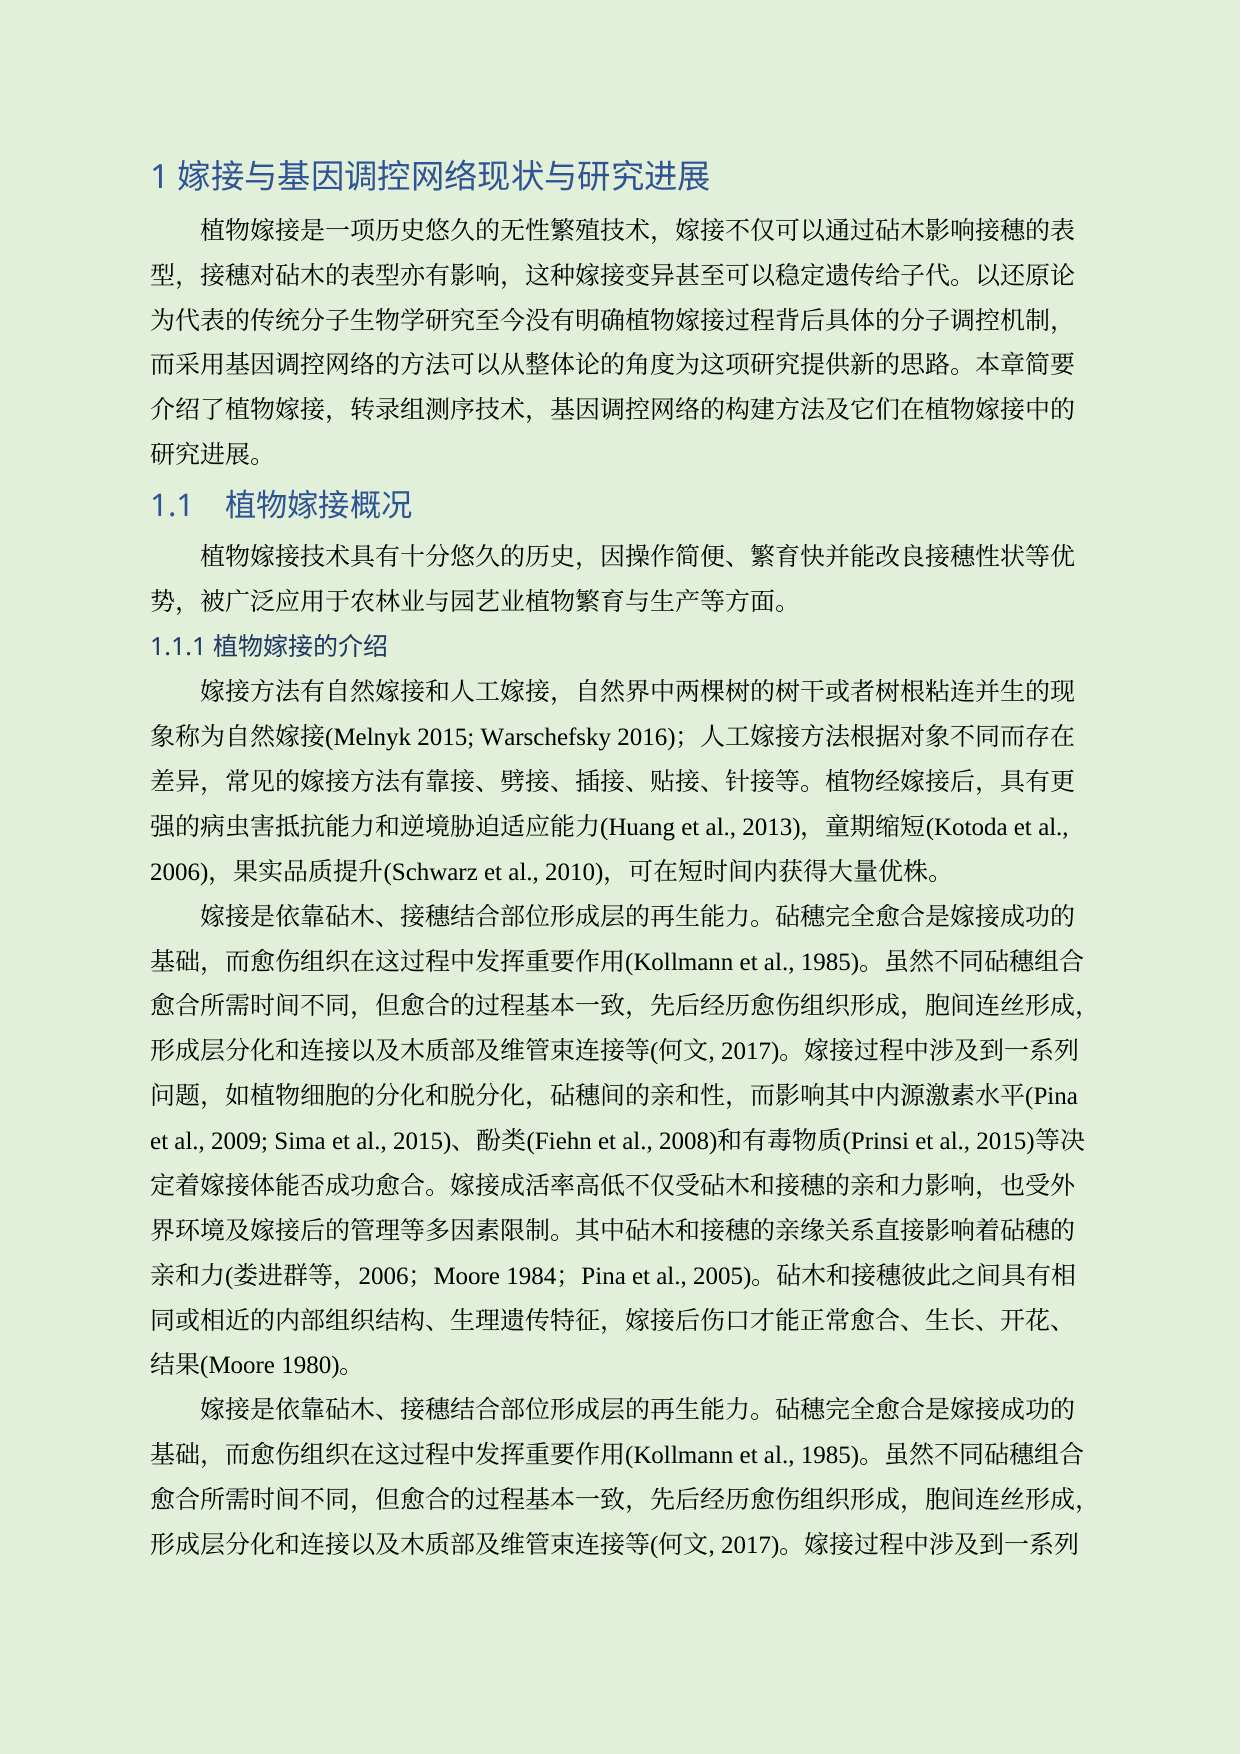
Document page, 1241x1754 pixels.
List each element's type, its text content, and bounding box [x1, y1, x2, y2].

subtitle 1.1.1 植物嫁接的介绍 [150, 626, 1090, 663]
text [150, 1390, 1090, 1561]
text 植物嫁接技术具有十分悠久的历史，因操作简便、繁育快并能改良接穗性状等优势，被广泛应用于农林业与园艺业植物繁育与生产等方面。 [150, 537, 1090, 617]
text 嫁接方法有自然嫁接和人工嫁接，自然界中两棵树的树干或者树根粘连并生的现象称为自然嫁接(Melnyk 2015; Warschefsky 2016)；人工嫁接方法根据对象不同而存在差异，常见的嫁接方法有靠接、劈接、插接、贴接、针接等。植物经嫁接后，具有更强的病虫害抵抗能力和逆境胁迫适应能力(Huang et al., 2013)，童期缩短(Kotoda et al., 2006)，果实品质提升(Schwarz et al., 2010)，可在短时间内获得大量优株。 [150, 672, 1090, 887]
text 植物嫁接是一项历史悠久的无性繁殖技术，嫁接不仅可以通过砧木影响接穗的表型，接穗对砧木的表型亦有影响，这种嫁接变异甚至可以稳定遗传给子代。以还原论为代表的传统分子生物学研究至今没有明确植物嫁接过程背后具体的分子调控机制，而采用基因调控网络的方法可以从整体论的角度为这项研究提供新的思路。本章简要介绍了植物嫁接，转录组测序技术，基因调控网络的构建方法及它们在植物嫁接中的研究进展。 [150, 211, 1090, 471]
text 1 嫁接与基因调控网络现状与研究进展 [150, 150, 1090, 198]
list 植物嫁接概况 [150, 480, 1090, 525]
